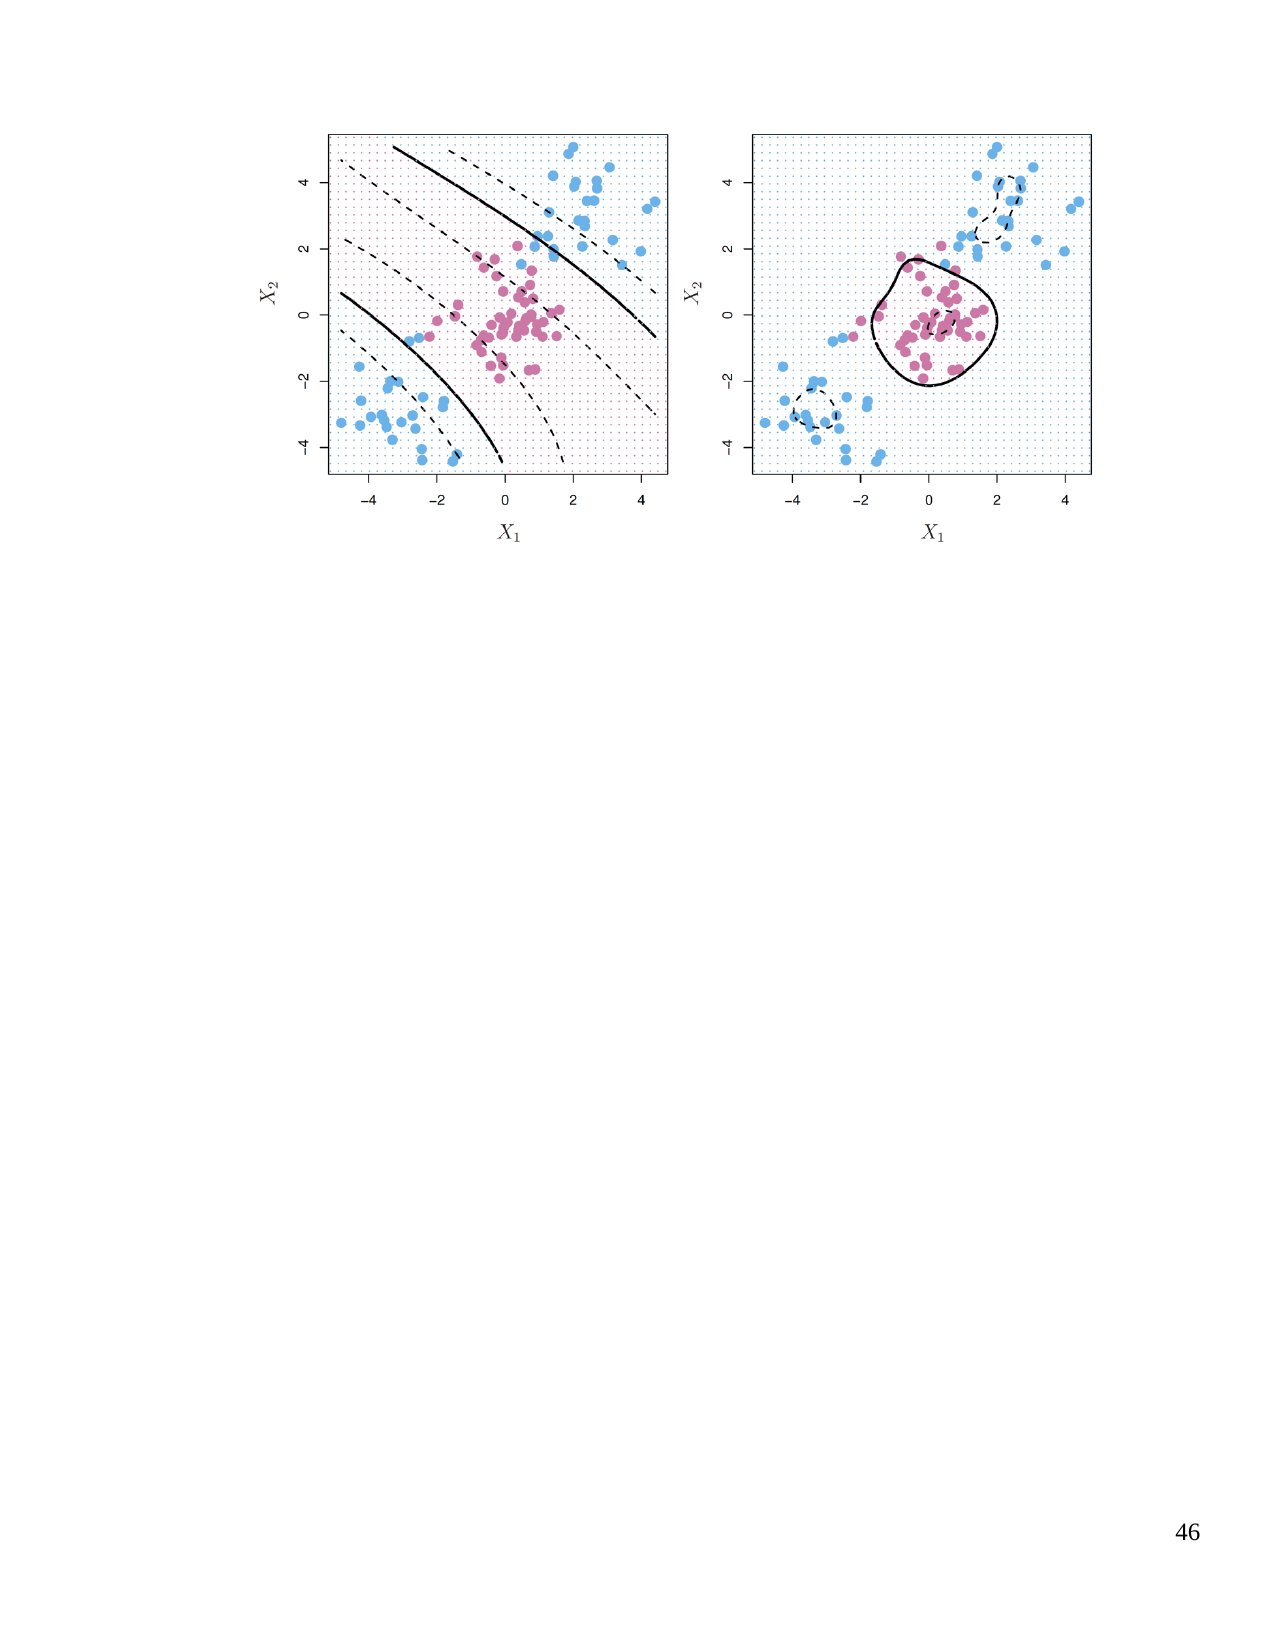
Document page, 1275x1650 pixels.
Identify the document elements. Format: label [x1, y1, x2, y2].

picture [255, 132, 1095, 543]
